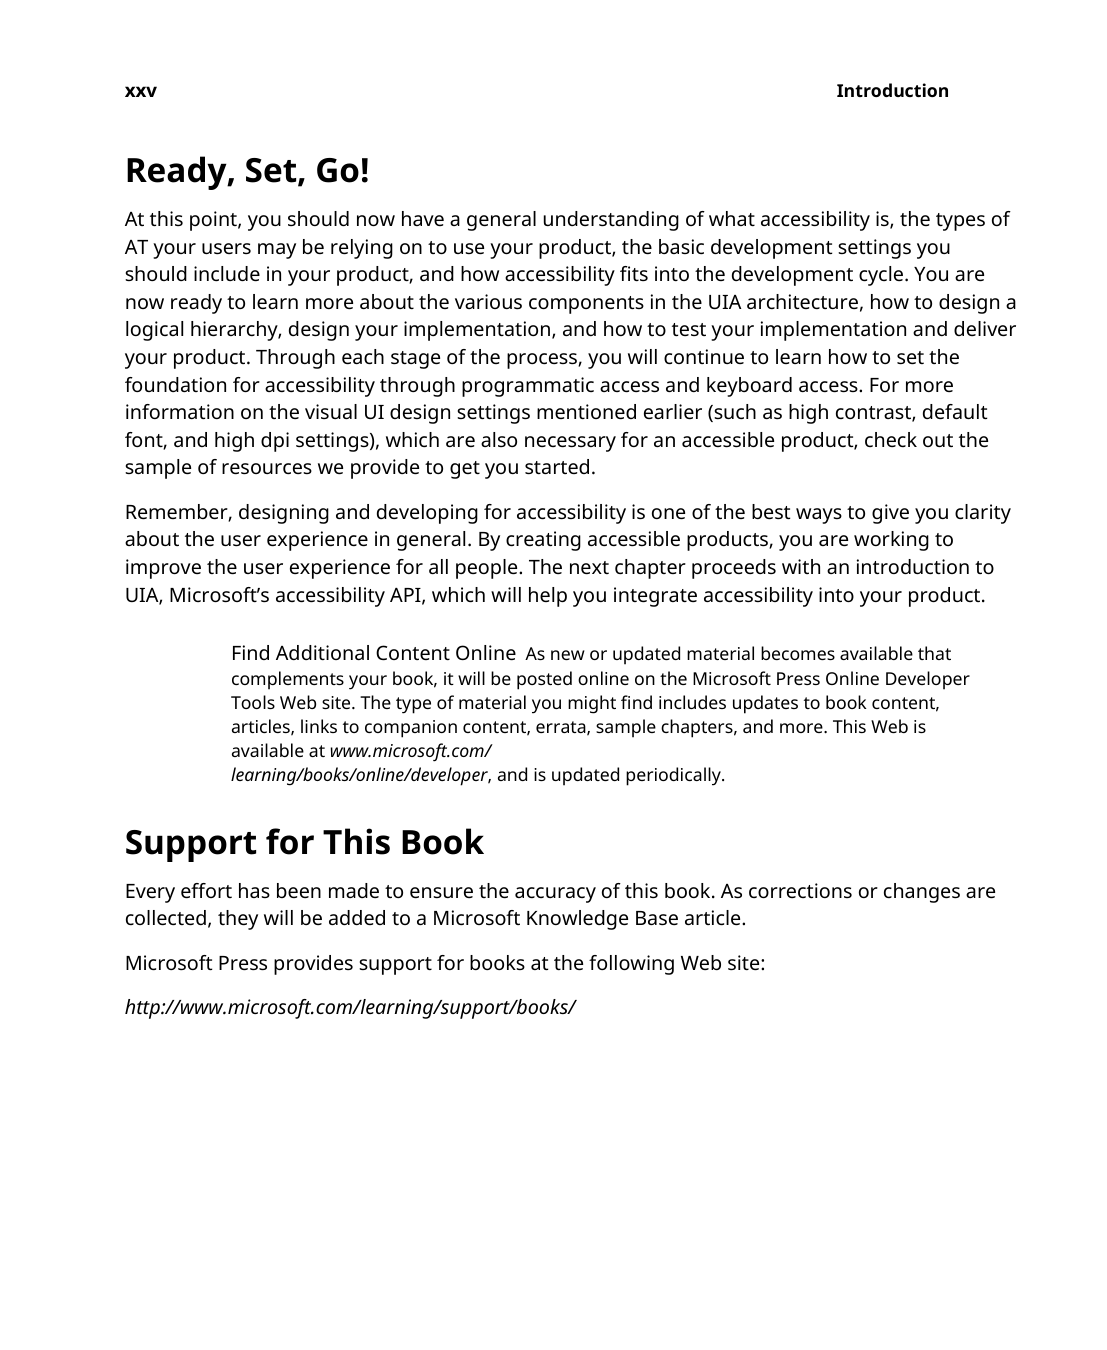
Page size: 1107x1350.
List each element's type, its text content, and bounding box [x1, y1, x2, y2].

subtitle Ready, Set, Go! [124, 153, 1020, 190]
text http://www.microsoft.com/learning/support/books/ [124, 993, 1020, 1020]
text At this point, you should now have a general understanding of what accessibility is, the types of AT your users may be relying on to use your product, the basic development settings you should include in your product, and how accessibility fits into the development cycle. You are now ready to learn more about the various components in the UIA architecture, how to design a logical hierarchy, design your implementation, and how to test your implementation and deliver your product. Through each stage of the process, you will continue to learn how to set the foundation for accessibility through programmatic access and keyboard access. For more information on the visual UI design settings mentioned earlier (such as high contrast, default font, and high dpi settings), which are also necessary for an accessible product, check out the sample of resources we provide to get you started. [124, 205, 1020, 481]
text Find Additional Content Online As new or updated material becomes available that complements your book, it will be posted online on the Microsoft Press Online Developer Tools Web site. The type of material you might find includes updates to book content, articles, links to companion content, errata, sample chapters, and more. This Web is available at www.microsoft.com/ learning/books/online/developer, and is updated periodically. [231, 639, 995, 787]
text Every effort has been made to ensure the accuracy of this book. As corrections or changes are collected, they will be added to a Microsoft Knowledge Base article. [124, 876, 1020, 932]
text Remember, designing and developing for accessibility is one of the best ways to give you clarity about the user experience in general. By creating accessible products, you are working to improve the user experience for all people. The next chapter proceeds with an introduction to UIA, Microsoft’s accessibility API, which will help you integrate accessibility into your product. [124, 497, 1020, 608]
text Microsoft Press provides support for books at the following Web site: [124, 948, 1020, 976]
subtitle Support for This Book [124, 824, 1020, 862]
